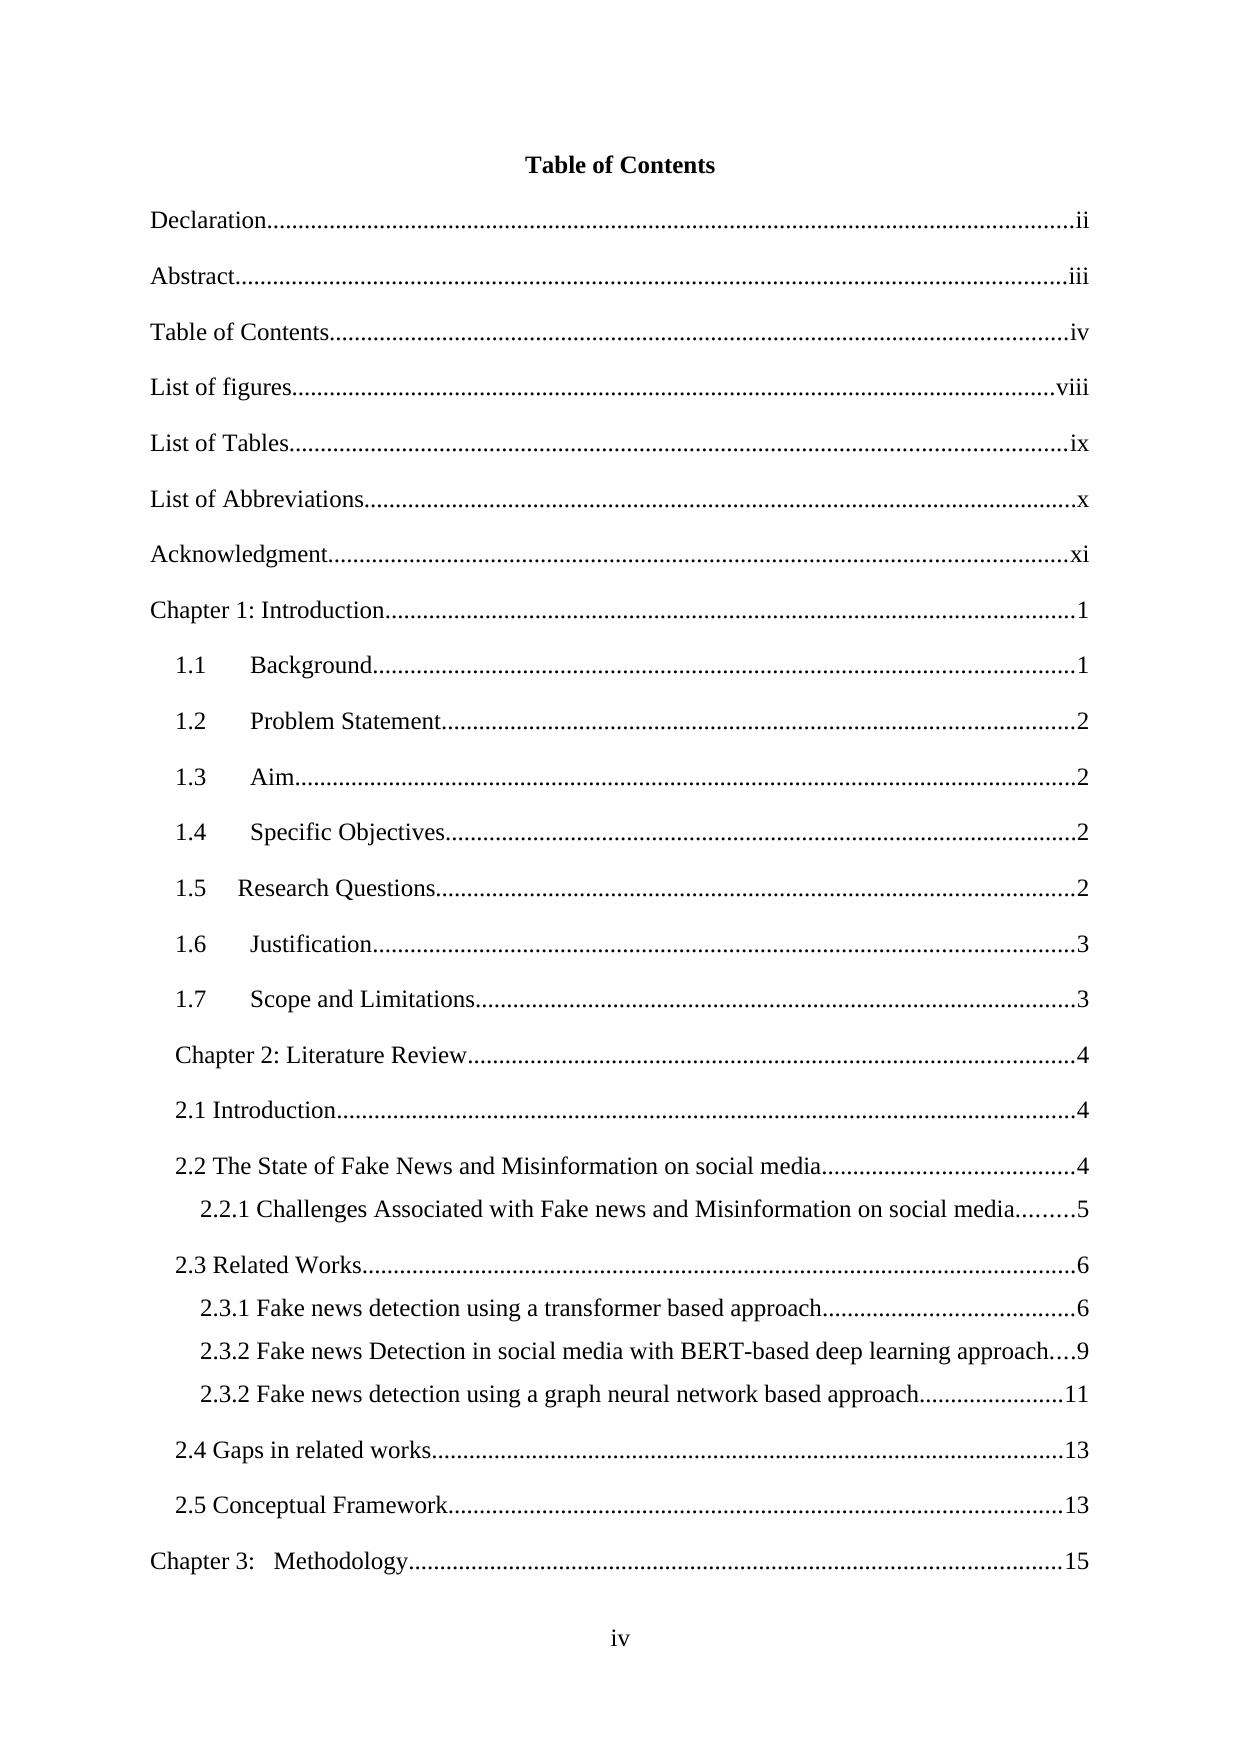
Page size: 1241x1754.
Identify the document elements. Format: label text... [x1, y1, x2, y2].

subtitle Table of Contents [150, 150, 1090, 179]
